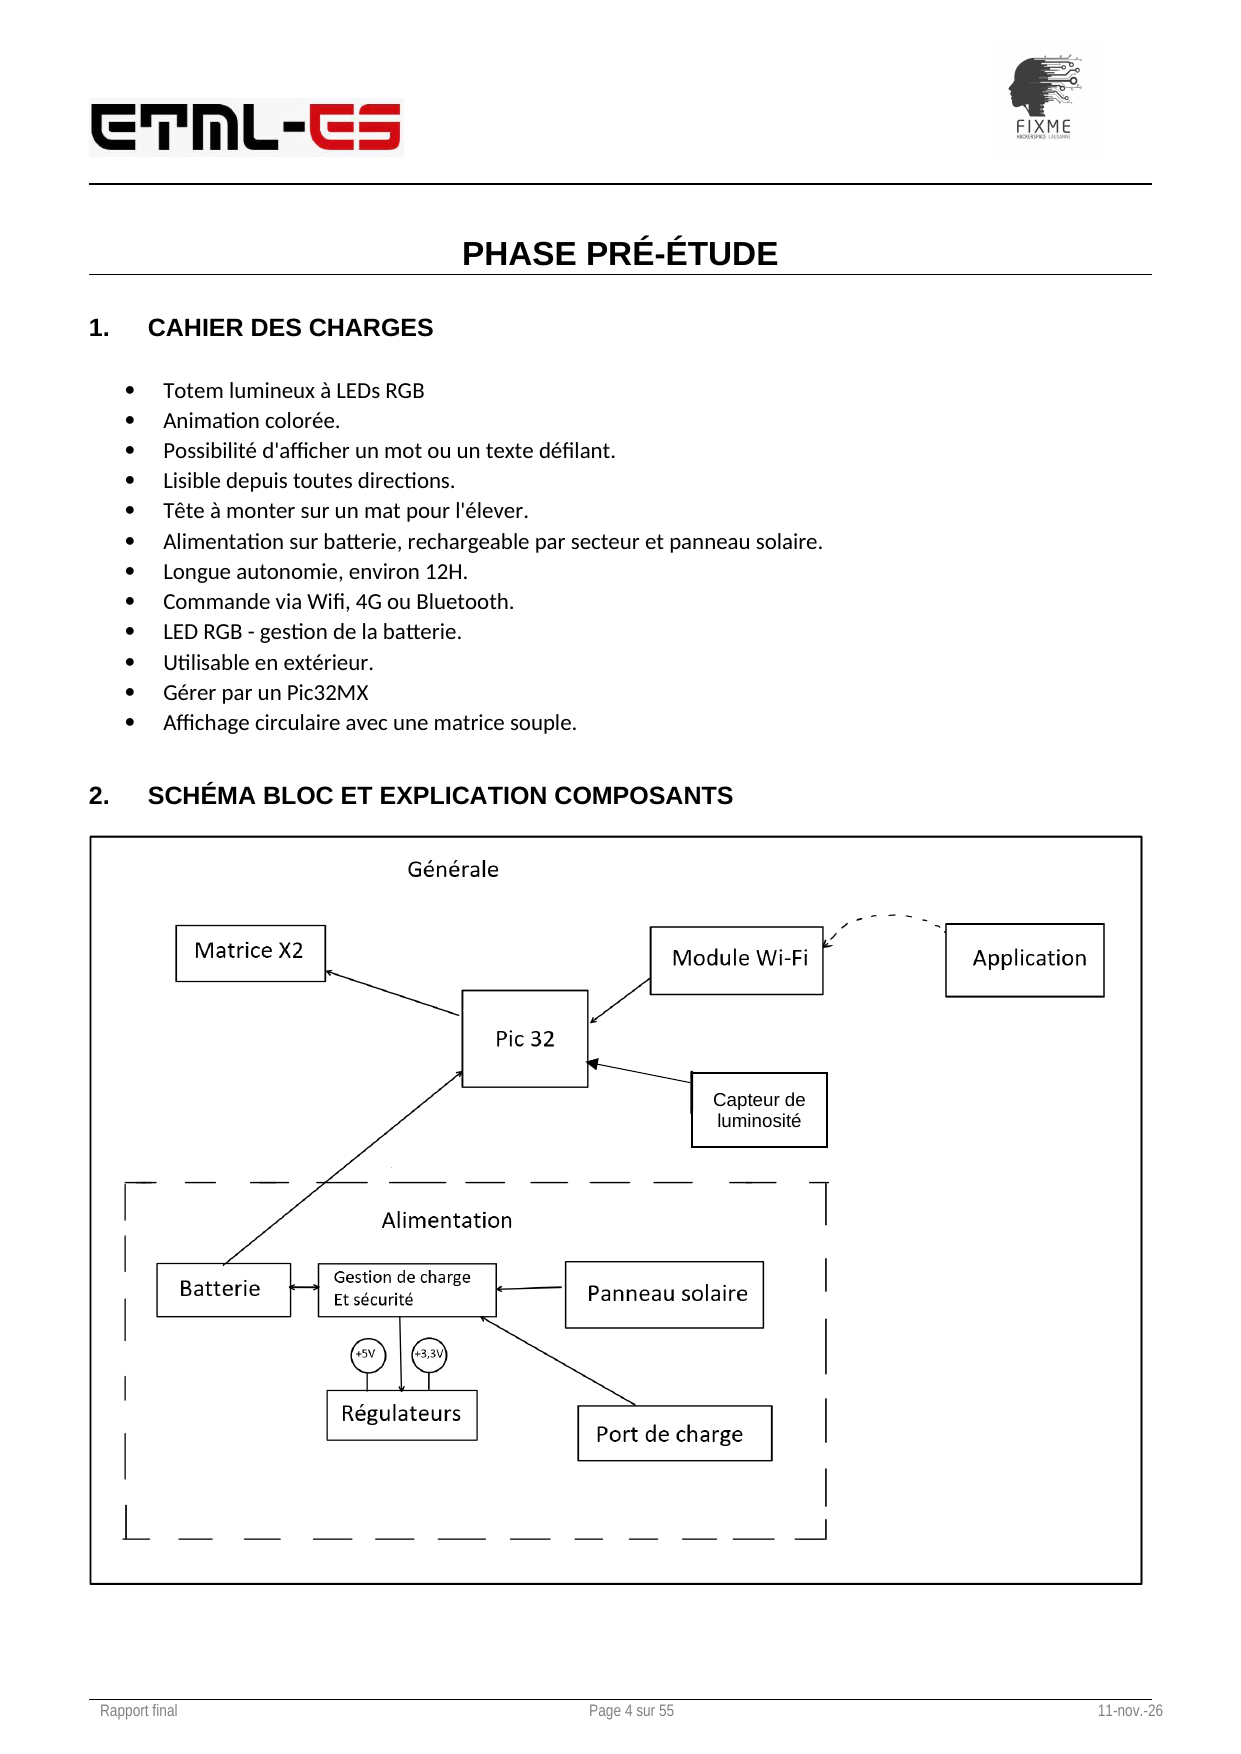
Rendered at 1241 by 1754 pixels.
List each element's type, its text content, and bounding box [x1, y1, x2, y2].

list Gérer par un Pic32MX [126, 678, 1152, 706]
list Utilisable en extérieur. [126, 648, 1152, 676]
picture [88, 816, 1152, 1601]
list Commande via Wifi, 4G ou Bluetooth. [126, 587, 1152, 615]
list Tête à monter sur un mat pour l'élever. [126, 497, 1152, 525]
subtitle SChéma bloC et Explication composantS [89, 781, 1152, 810]
list Lisible depuis toutes directions. [126, 466, 1152, 494]
title Phase Pré-étude [89, 234, 1152, 274]
list Totem lumineux à LEDs RGB [126, 376, 1152, 404]
picture [88, 98, 405, 157]
subtitle Cahier des charges [89, 313, 1152, 342]
list Animation colorée. [126, 406, 1152, 434]
list Affichage circulaire avec une matrice souple. [126, 708, 1152, 736]
list Alimentation sur batterie, rechargeable par secteur et panneau solaire. [126, 527, 1152, 555]
list Possibilité d'afficher un mot ou un texte défilant. [126, 436, 1152, 464]
picture [988, 44, 1104, 157]
list LED RGB - gestion de la batterie. [126, 617, 1152, 646]
list Longue autonomie, environ 12H. [126, 557, 1152, 585]
